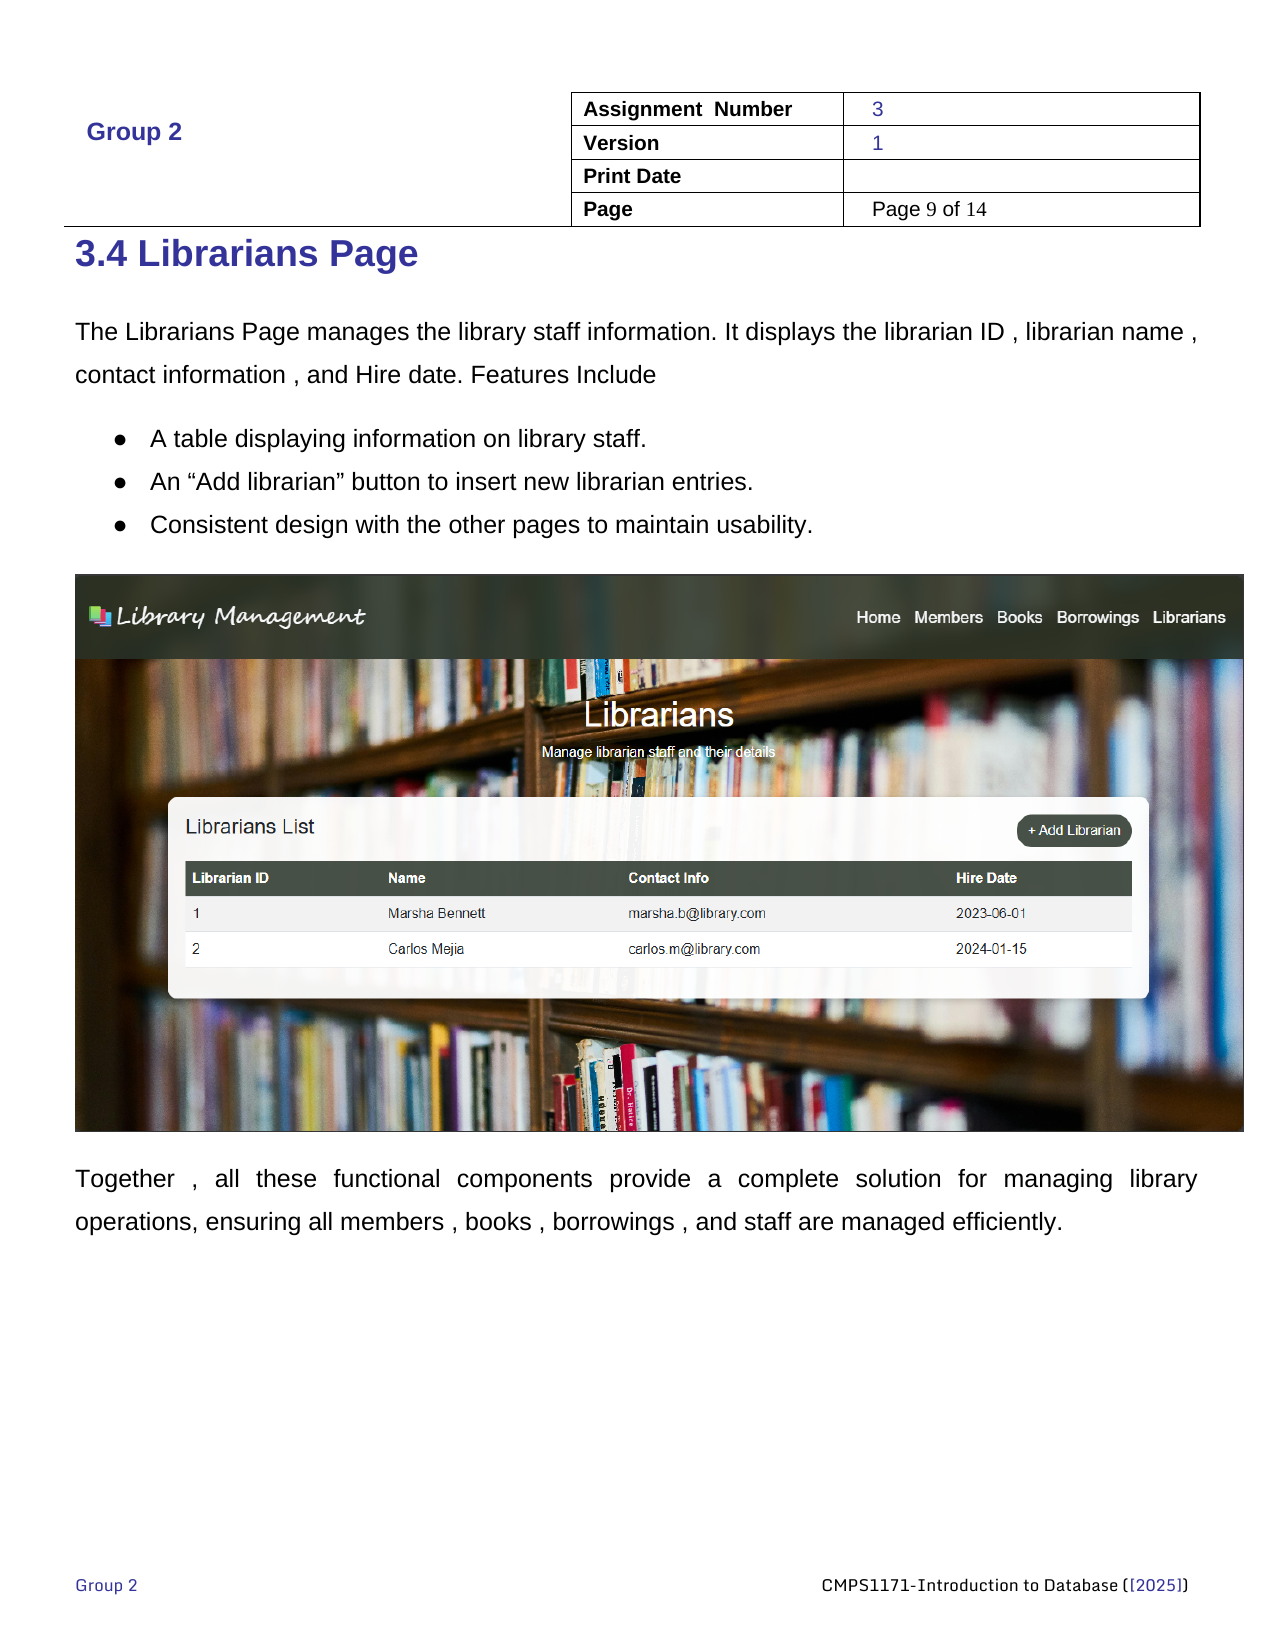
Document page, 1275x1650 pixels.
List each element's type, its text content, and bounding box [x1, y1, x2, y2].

list Consistent design with the other pages to maintain usability. [112, 510, 1200, 539]
picture [75, 574, 1244, 1132]
text The Librarians Page manages the library staff information. It displays the librarian ID , librarian name , contact information , and Hire date. Features Include [75, 317, 1200, 389]
list A table displaying information on library staff. [112, 424, 1200, 453]
text Together , all these functional components provide a complete solution for managing library operations, ensuring all members , books , borrowings , and staff are managed efficiently. [75, 1164, 1200, 1236]
list An “Add librarian” button to insert new librarian entries. [112, 467, 1200, 496]
text 3.4 Librarians Page [75, 231, 1200, 274]
